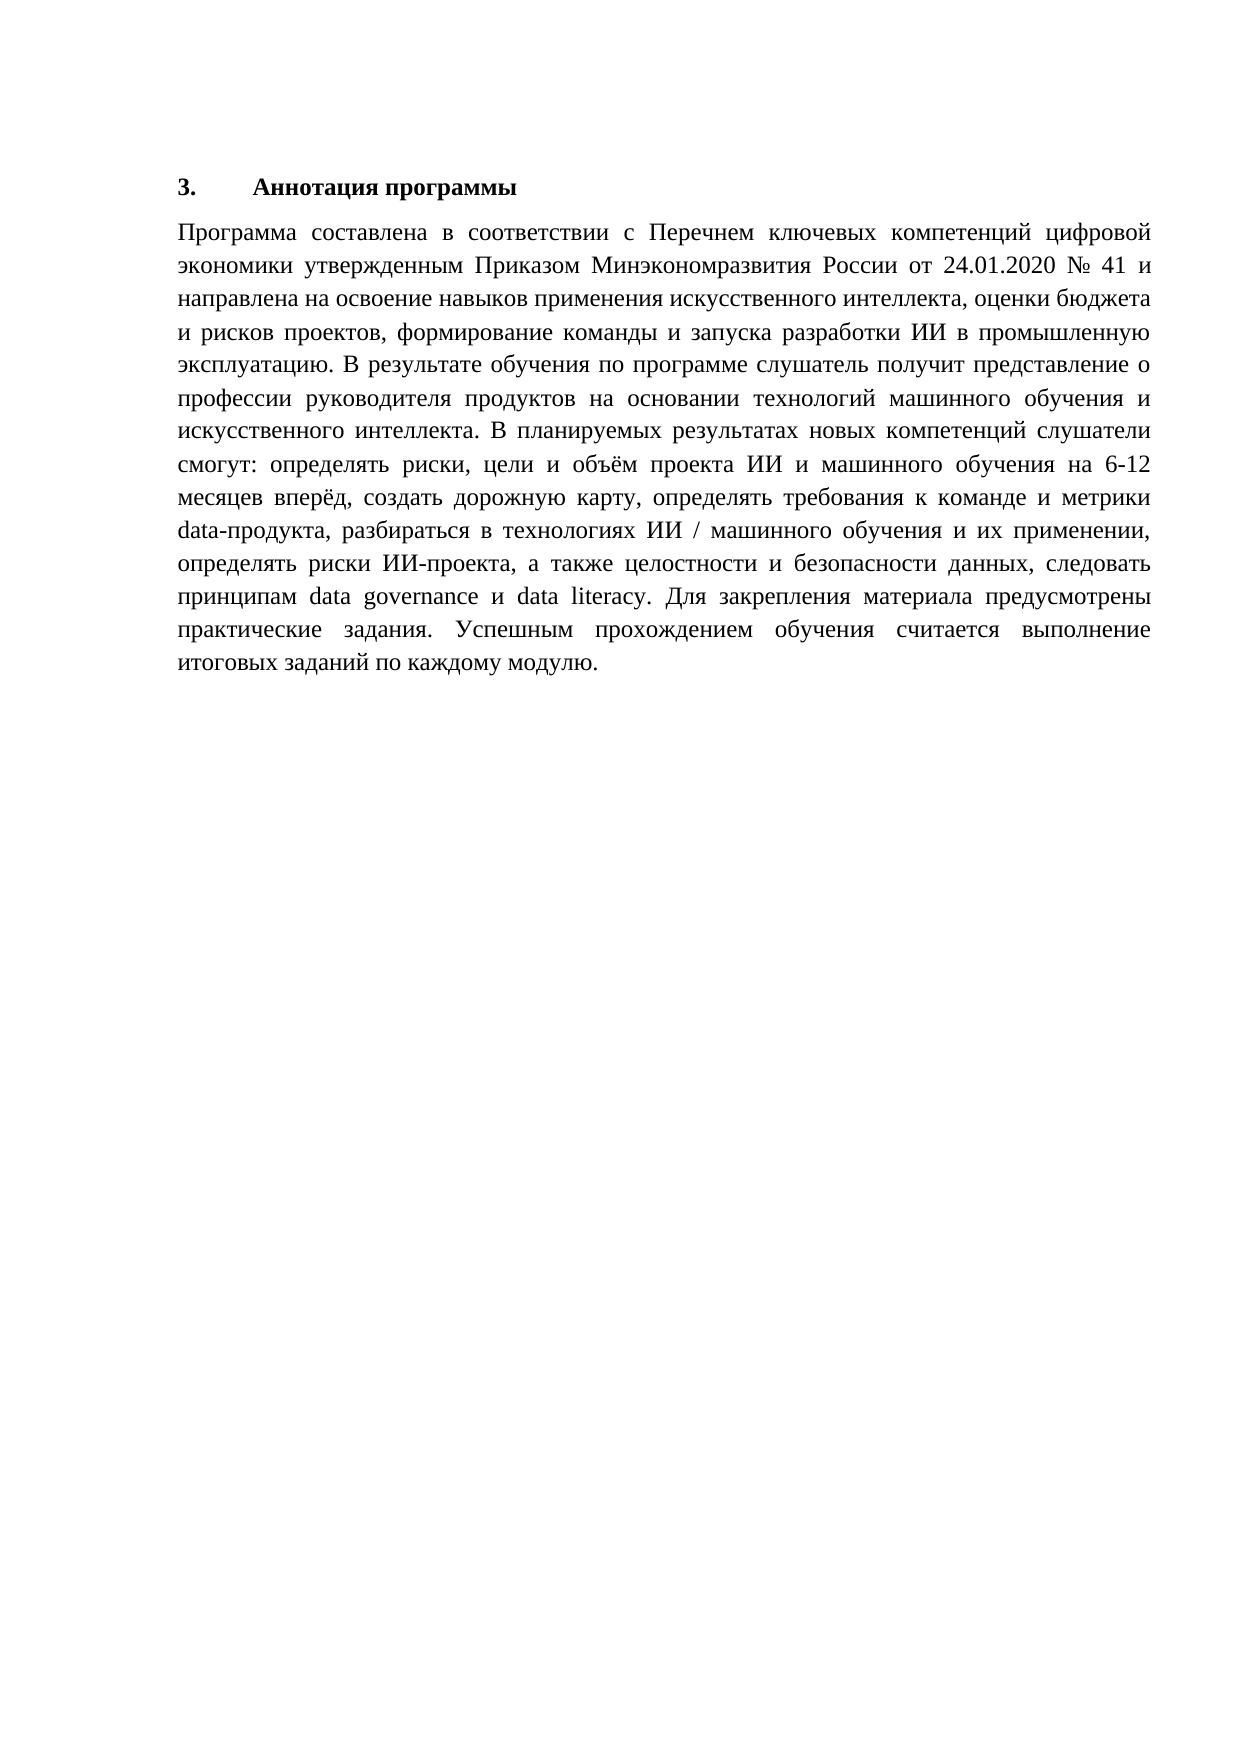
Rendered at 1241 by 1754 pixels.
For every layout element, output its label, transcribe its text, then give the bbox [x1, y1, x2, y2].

text Программа составлена в соответствии с Перечнем ключевых компетенций цифровой экономики утвержденным Приказом Минэкономразвития России от 24.01.2020 № 41 и направлена на освоение навыков применения искусственного интеллекта, оценки бюджета и рисков проектов, формирование команды и запуска разработки ИИ в промышленную эксплуатацию. В результате обучения по программе слушатель получит представление о профессии руководителя продуктов на основании технологий машинного обучения и искусственного интеллекта. В планируемых результатах новых компетенций слушатели смогут: определять риски, цели и объём проекта ИИ и машинного обучения на 6-12 месяцев вперёд, создать дорожную карту, определять требования к команде и метрики data-продукта, разбираться в технологиях ИИ / машинного обучения и их применении, определять риски ИИ-проекта, а также целостности и безопасности данных, следовать принципам data governance и data literacy. Для закрепления материала предусмотрены практические задания. Успешным прохождением обучения считается выполнение итоговых заданий по каждому модулю. [177, 411, 1152, 614]
list Аннотация программы [177, 172, 1152, 201]
